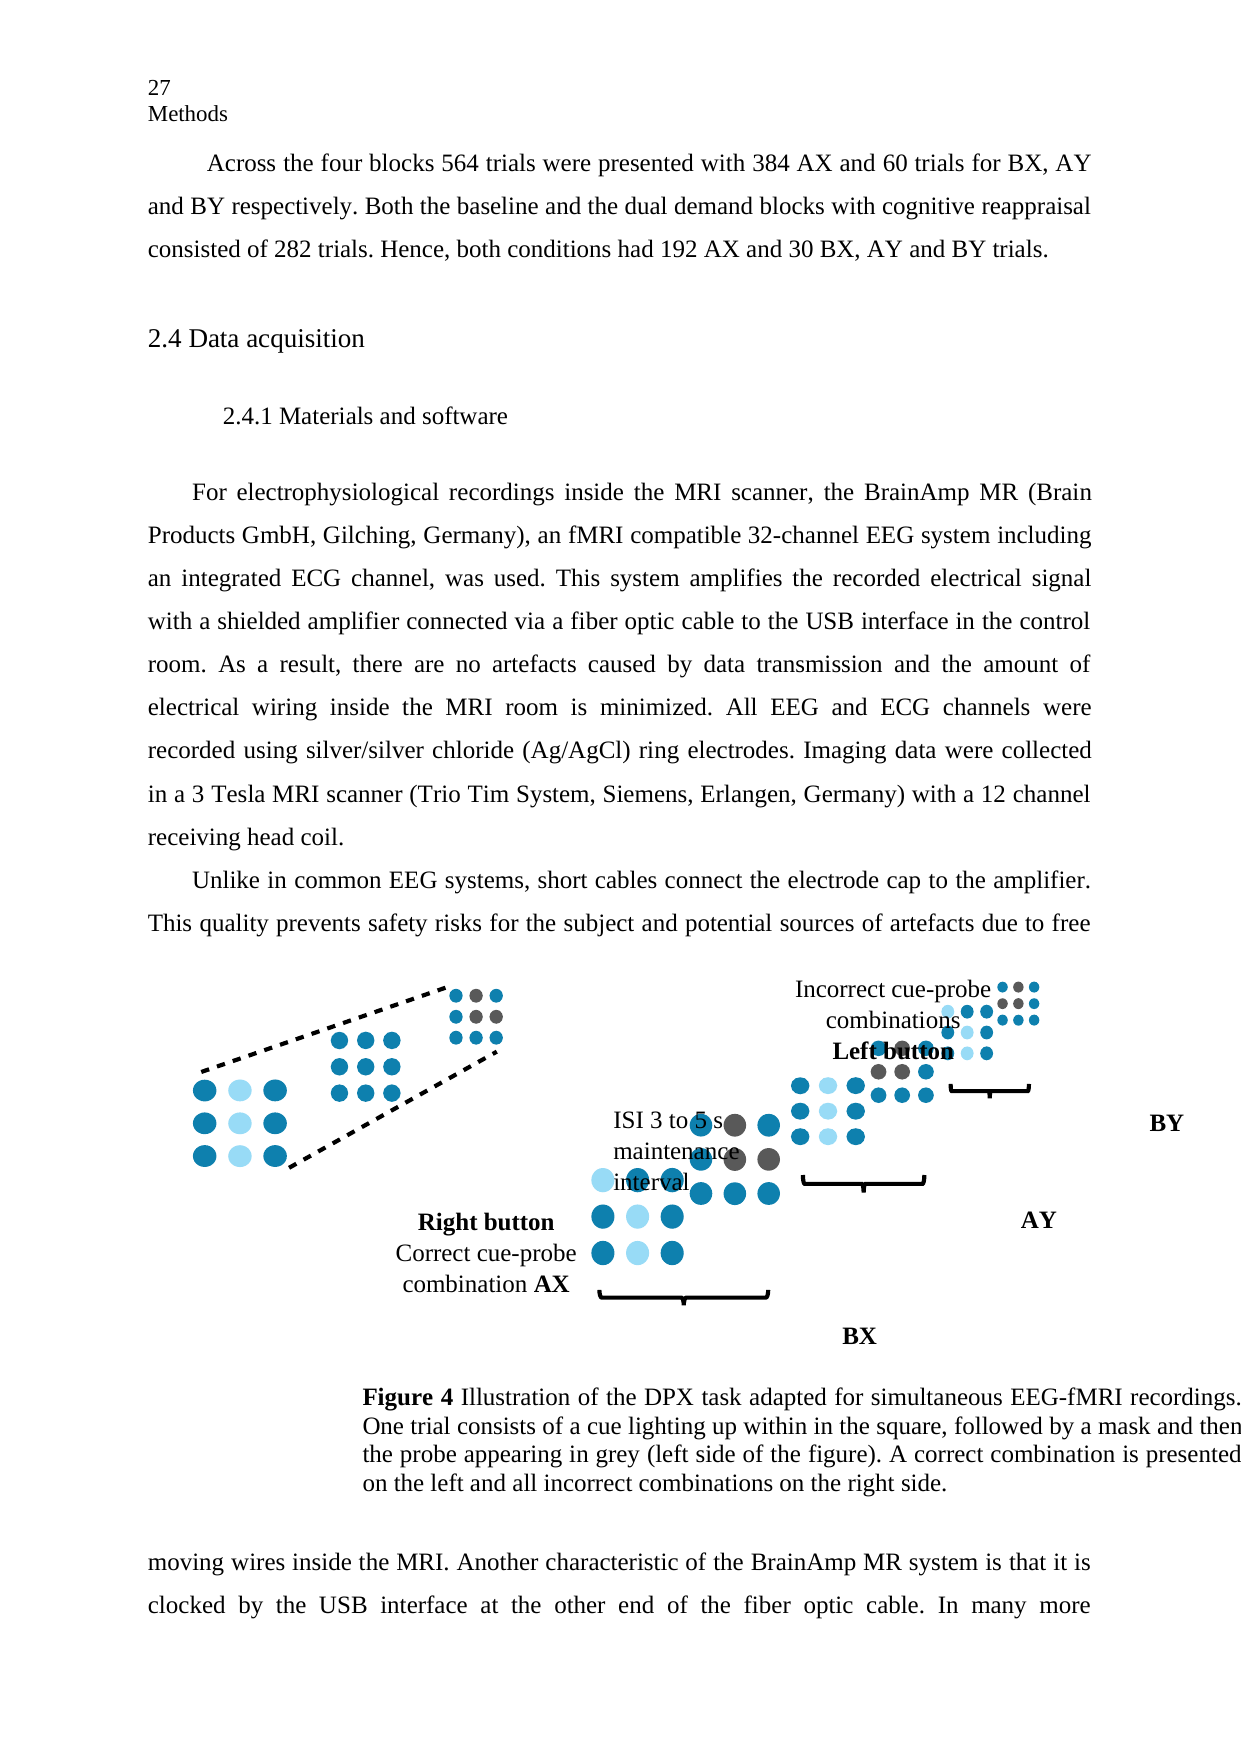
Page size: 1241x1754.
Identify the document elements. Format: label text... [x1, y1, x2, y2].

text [148, 865, 1093, 1619]
subtitle 2.4 Data acquisition [148, 322, 1093, 353]
text For electrophysiological recordings inside the MRI scanner, the BrainAmp MR (Brain Products GmbH, Gilching, Germany), an fMRI compatible 32-channel EEG system including an integrated ECG channel, was used. This system amplifies the recorded electrical signal with a shielded amplifier connected via a fiber optic cable to the USB interface in the control room. As a result, there are no artefacts caused by data transmission and the amount of electrical wiring inside the MRI room is minimized. All EEG and ECG channels were recorded using silver/silver chloride (Ag/AgCl) ring electrodes. Imaging data were collected in a 3 Tesla MRI scanner (Trio Tim System, Siemens, Erlangen, Germany) with a 12 channel receiving head coil. [148, 477, 1093, 851]
subtitle 2.4.1 Materials and software [223, 401, 1093, 429]
text Across the four blocks 564 trials were presented with 384 AX and 60 trials for BX, AY and BY respectively. Both the baseline and the dual demand blocks with cognitive reappraisal consisted of 282 trials. Hence, both conditions had 192 AX and 30 BX, AY and BY trials. [148, 148, 1093, 263]
